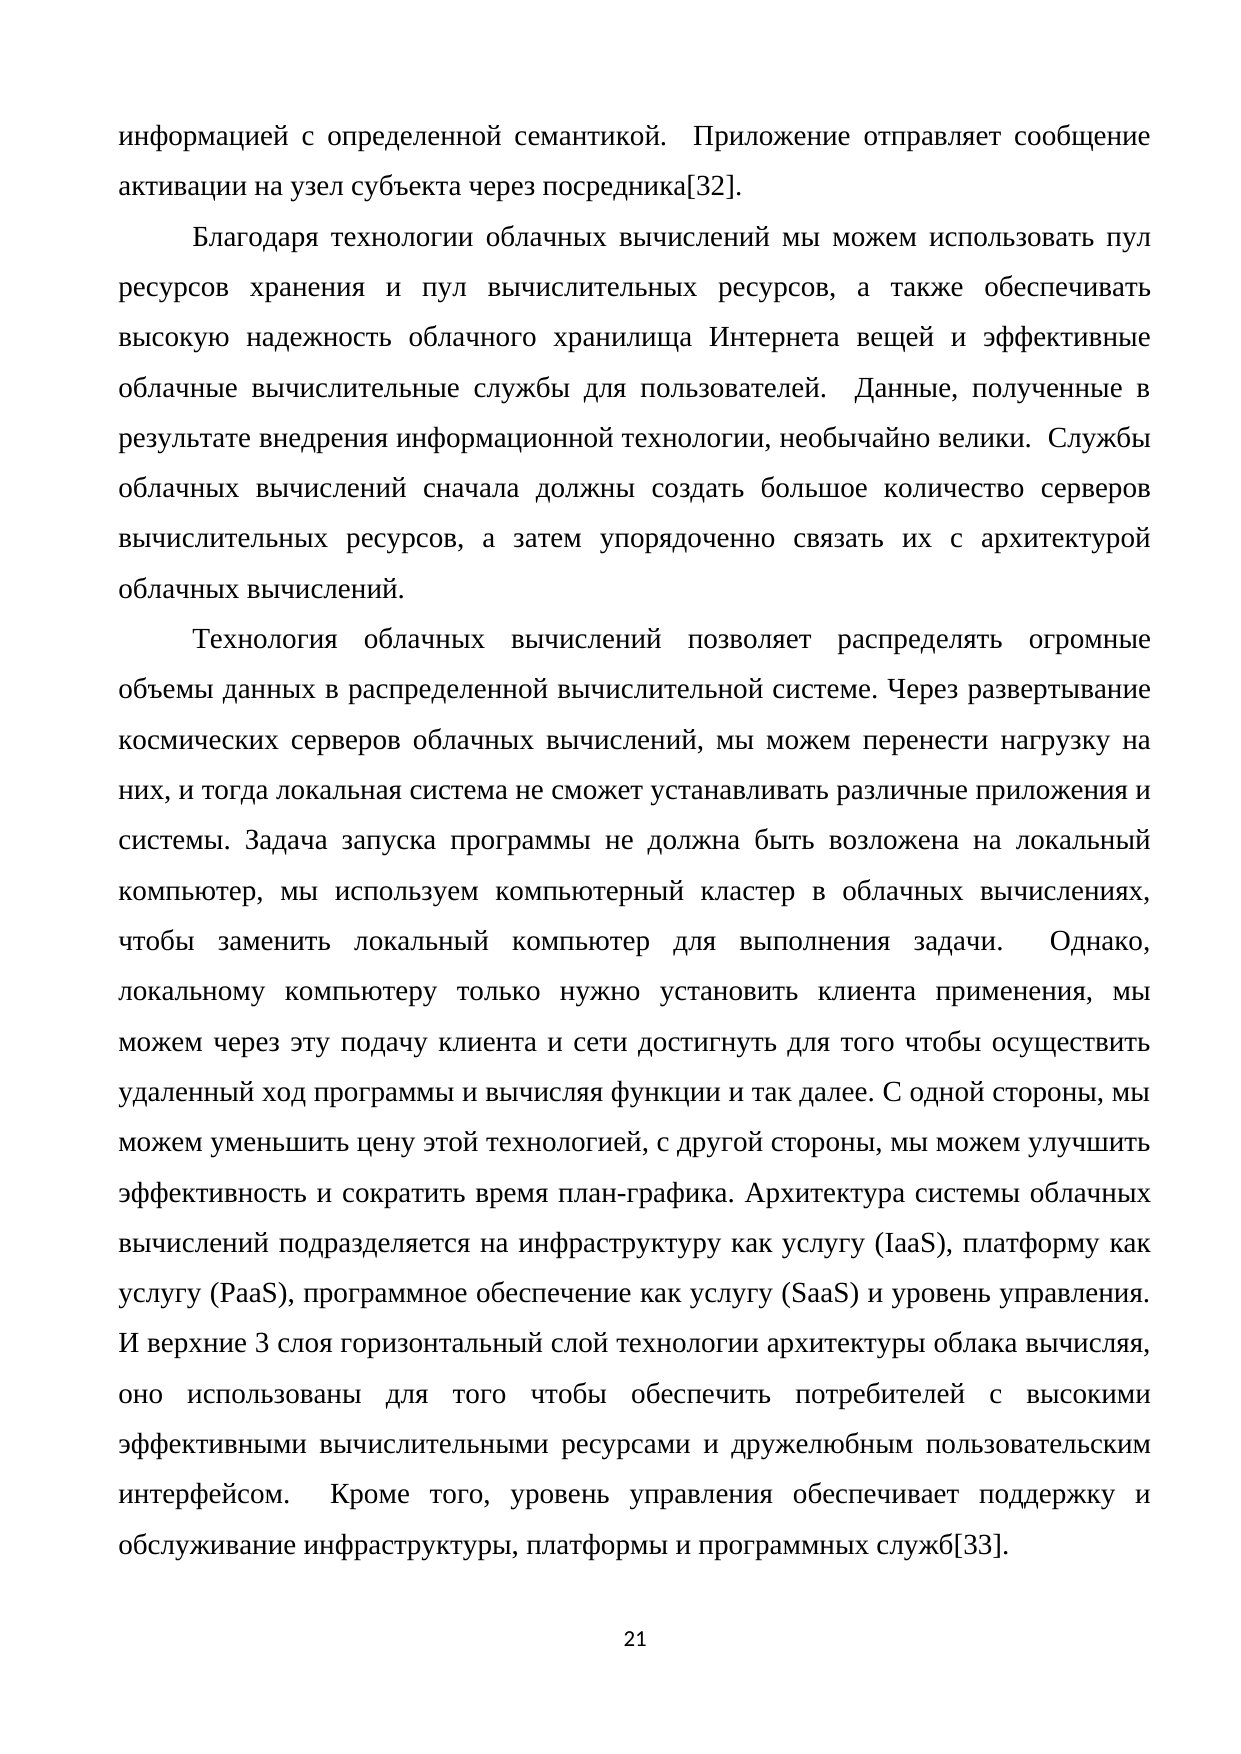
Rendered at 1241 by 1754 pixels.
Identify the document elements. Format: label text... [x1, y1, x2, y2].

text Технология облачных вычислений позволяет распределять огромные объемы данных в распределенной вычислительной системе. Через развертывание космических серверов облачных вычислений, мы можем перенести нагрузку на них, и тогда локальная система не сможет устанавливать различные приложения и системы. Задача запуска программы не должна быть возложена на локальный компьютер, мы используем компьютерный кластер в облачных вычислениях, чтобы заменить локальный компьютер для выполнения задачи. Однако, локальному компьютеру только нужно установить клиента применения, мы можем через эту подачу клиента и сети достигнуть для того чтобы осуществить удаленный ход программы и вычисляя функции и так далее. С одной стороны, мы можем уменьшить цену этой технологией, с другой стороны, мы можем улучшить эффективность и сократить время план-графика. Архитектура системы облачных вычислений подразделяется на инфраструктуру как услугу (IaaS), платформу как услугу (PaaS), программное обеспечение как услугу (SaaS) и уровень управления. И верхние 3 слоя горизонтальный слой технологии архитектуры облака вычисляя, оно использованы для того чтобы обеспечить потребителей с высокими эффективными вычислительными ресурсами и дружелюбным пользовательским интерфейсом. Кроме того, уровень управления обеспечивает поддержку и обслуживание инфраструктуры, платформы и программных служб[33]. [118, 621, 1152, 1560]
text Благодаря технологии облачных вычислений мы можем использовать пул ресурсов хранения и пул вычислительных ресурсов, а также обеспечивать высокую надежность облачного хранилища Интернета вещей и эффективные облачные вычислительные службы для пользователей. Данные, полученные в результате внедрения информационной технологии, необычайно велики. Службы облачных вычислений сначала должны создать большое количество серверов вычислительных ресурсов, а затем упорядоченно связать их с архитектурой облачных вычислений. [118, 219, 1152, 604]
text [118, 118, 1152, 202]
